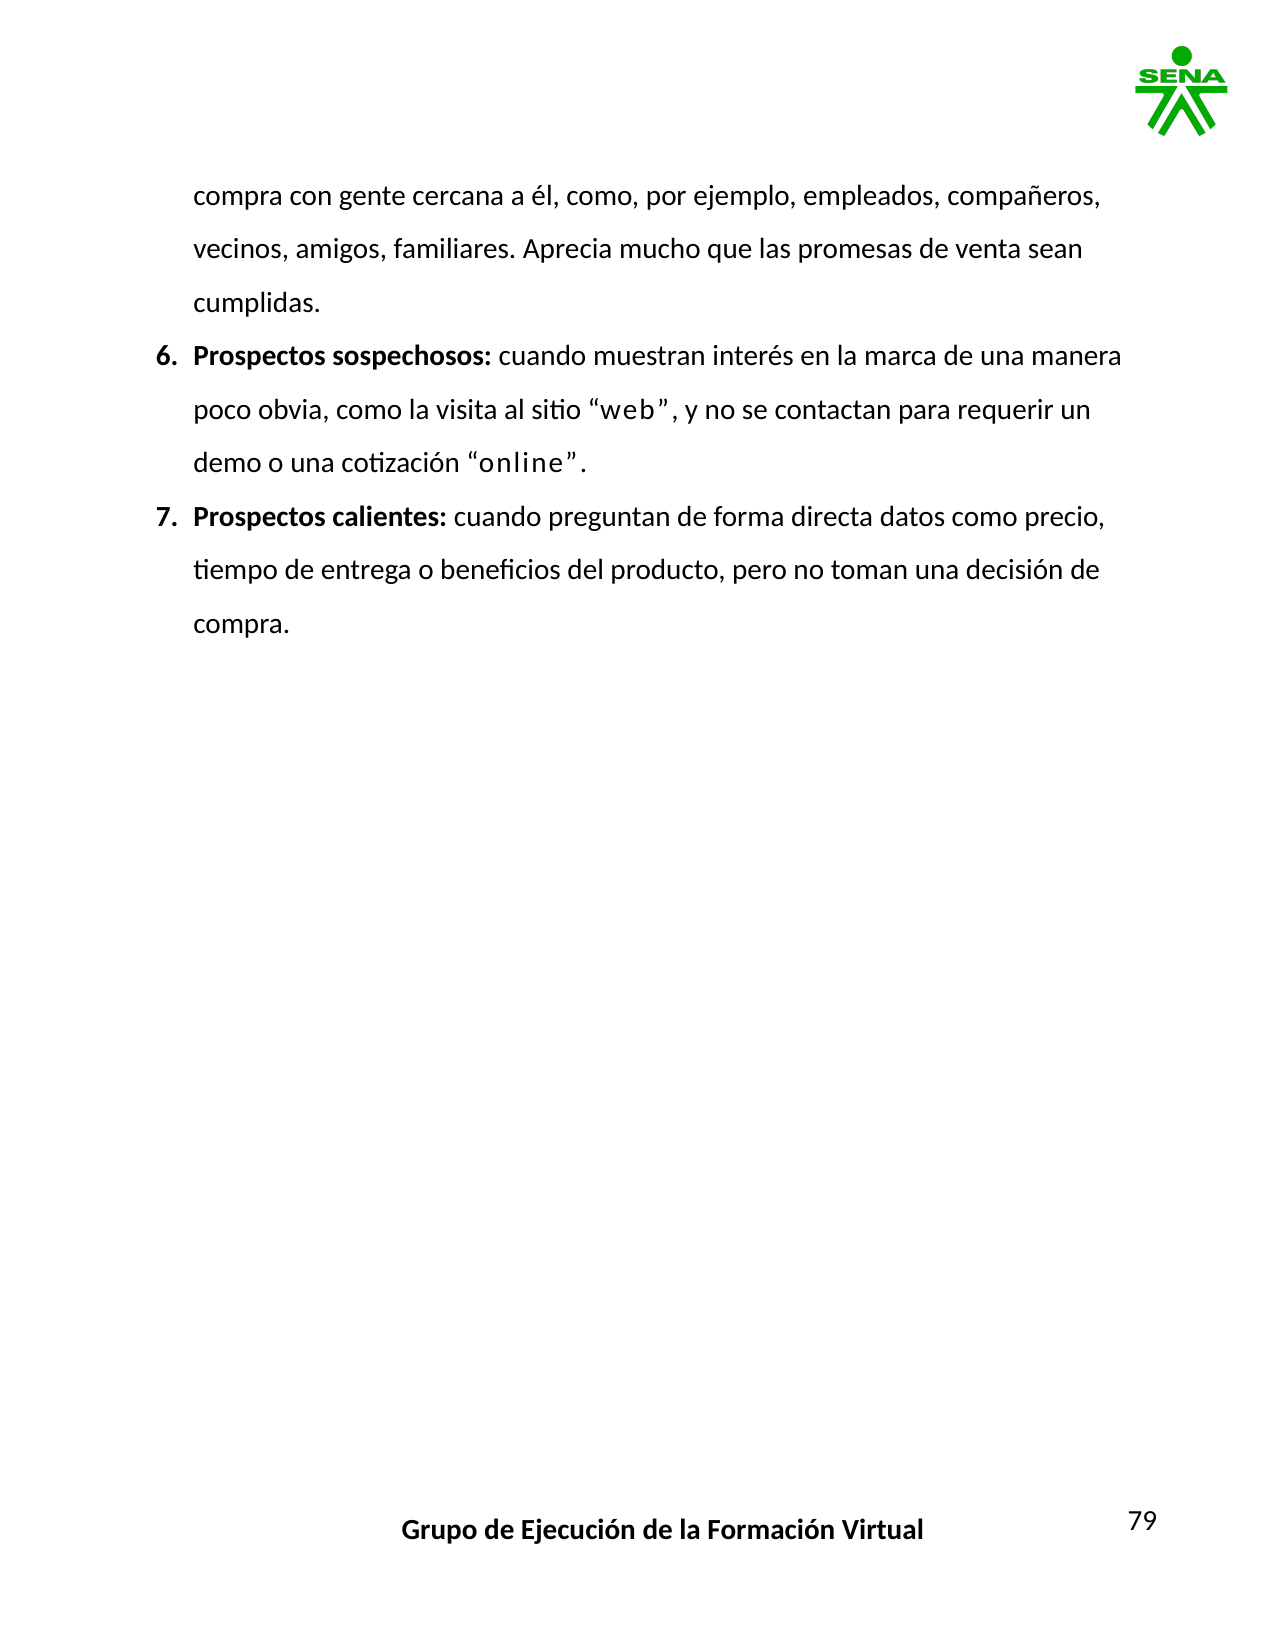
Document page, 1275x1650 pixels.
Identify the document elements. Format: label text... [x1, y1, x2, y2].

list Prospectos calientes: cuando preguntan de forma directa datos como precio, tiempo de entrega o beneficios del producto, pero no toman una decisión de compra. [156, 498, 1157, 640]
picture [1135, 46, 1228, 136]
list Prospectos sospechosos: cuando muestran interés en la marca de una manera poco obvia, como la visita al sitio “web”, y no se contactan para requerir un demo o una cotización “online”. [156, 337, 1157, 480]
